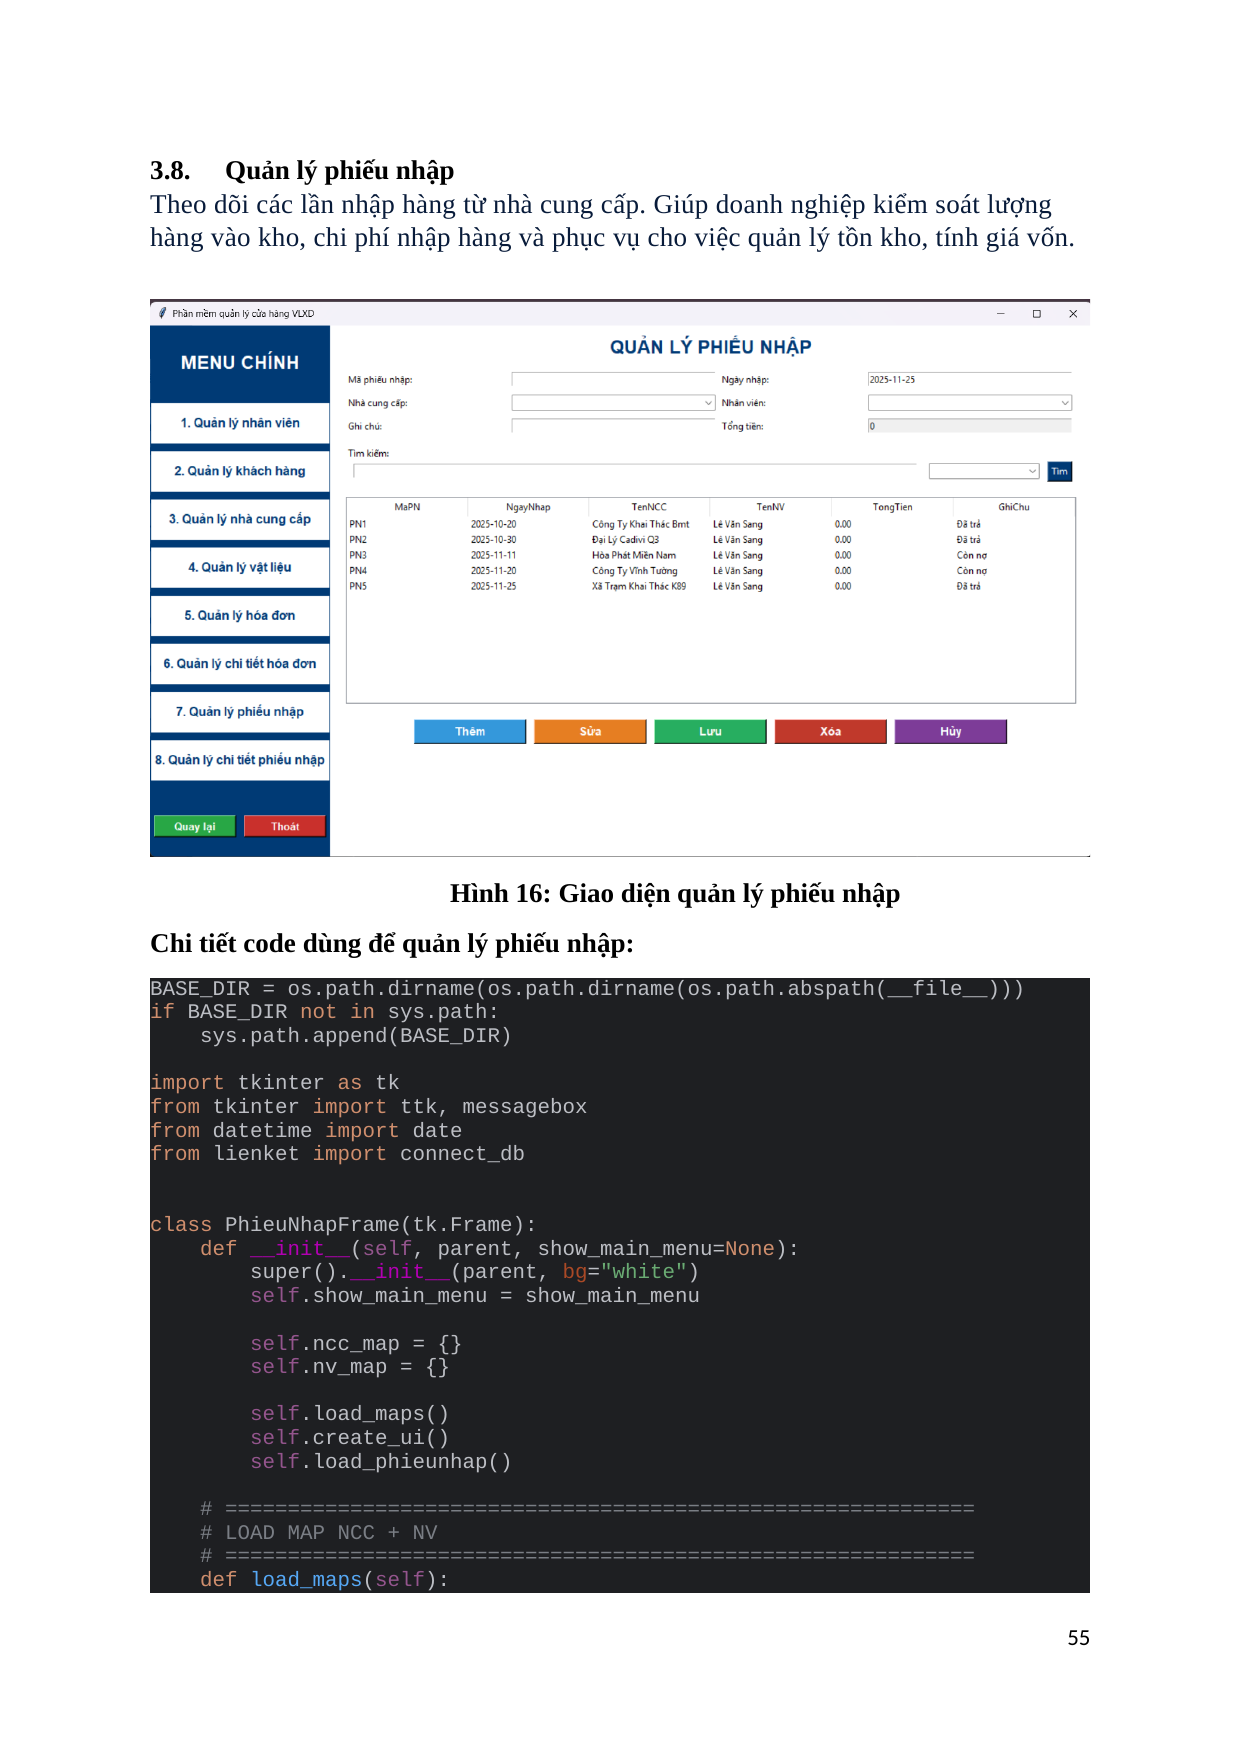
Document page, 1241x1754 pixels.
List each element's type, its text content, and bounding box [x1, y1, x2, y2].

picture [150, 299, 1091, 857]
subtitle Quản lý phiếu nhập [150, 154, 1090, 185]
text Hình 16: Giao diện quản lý phiếu nhập [450, 857, 1090, 908]
text Chi tiết code dùng để quản lý phiếu nhập: [150, 928, 1090, 959]
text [150, 978, 1090, 1593]
text Theo dõi các lần nhập hàng từ nhà cung cấp. Giúp doanh nghiệp kiểm soát lượng hàng vào kho, chi phí nhập hàng và phục vụ cho việc quản lý tồn kho, tính giá vốn. [150, 188, 1090, 252]
